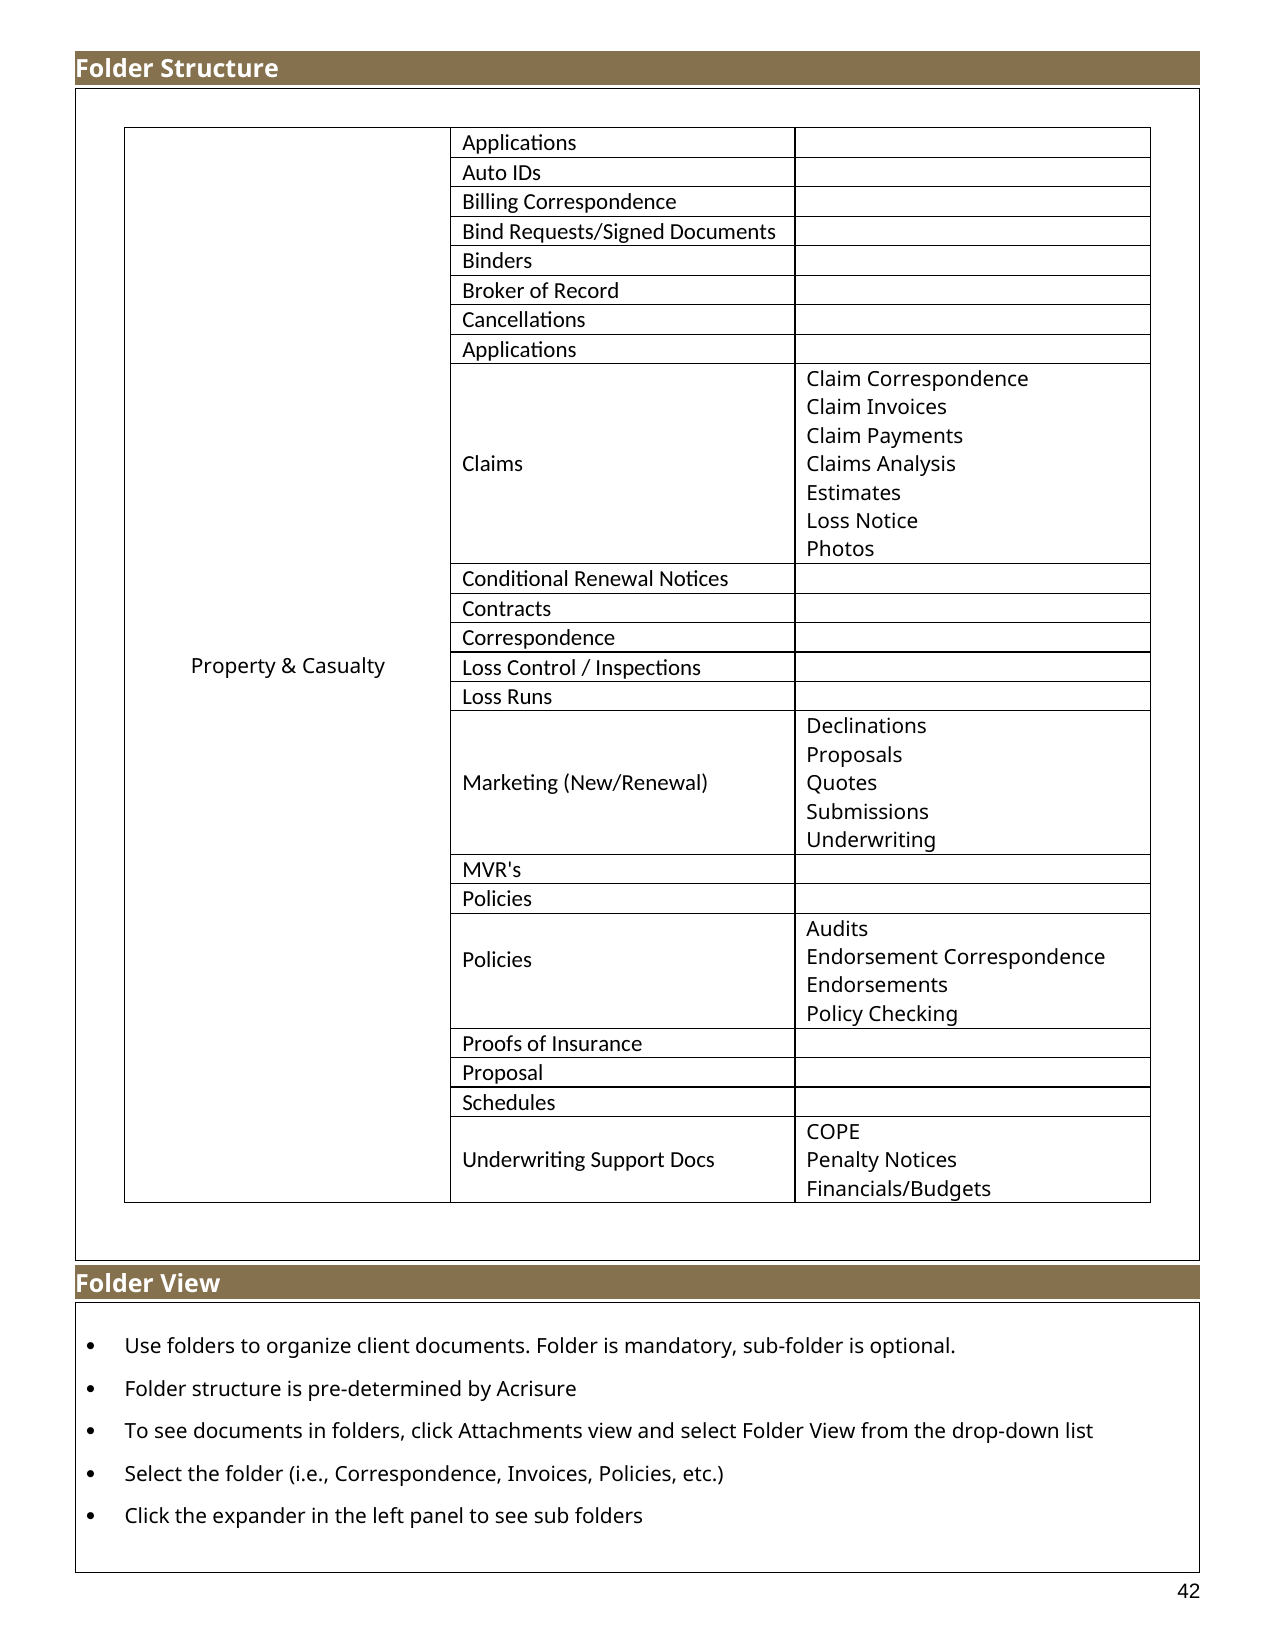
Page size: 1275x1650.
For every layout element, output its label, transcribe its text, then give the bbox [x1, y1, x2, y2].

subtitle Folder Structure [75, 51, 1200, 85]
table_header Use folders to organize client documents. Folder is mandatory, sub-folder is optional. Folder structure is pre-determined by Acrisure To see documents in folders, click Attachments view and select Folder View from the drop-down list Select the folder (i.e., Correspondence, Invoices, Policies, etc.) Click the expander in the left panel to see sub folders [76, 1303, 1199, 1572]
table_header [76, 89, 1199, 1260]
subtitle Folder View [75, 1265, 1200, 1299]
